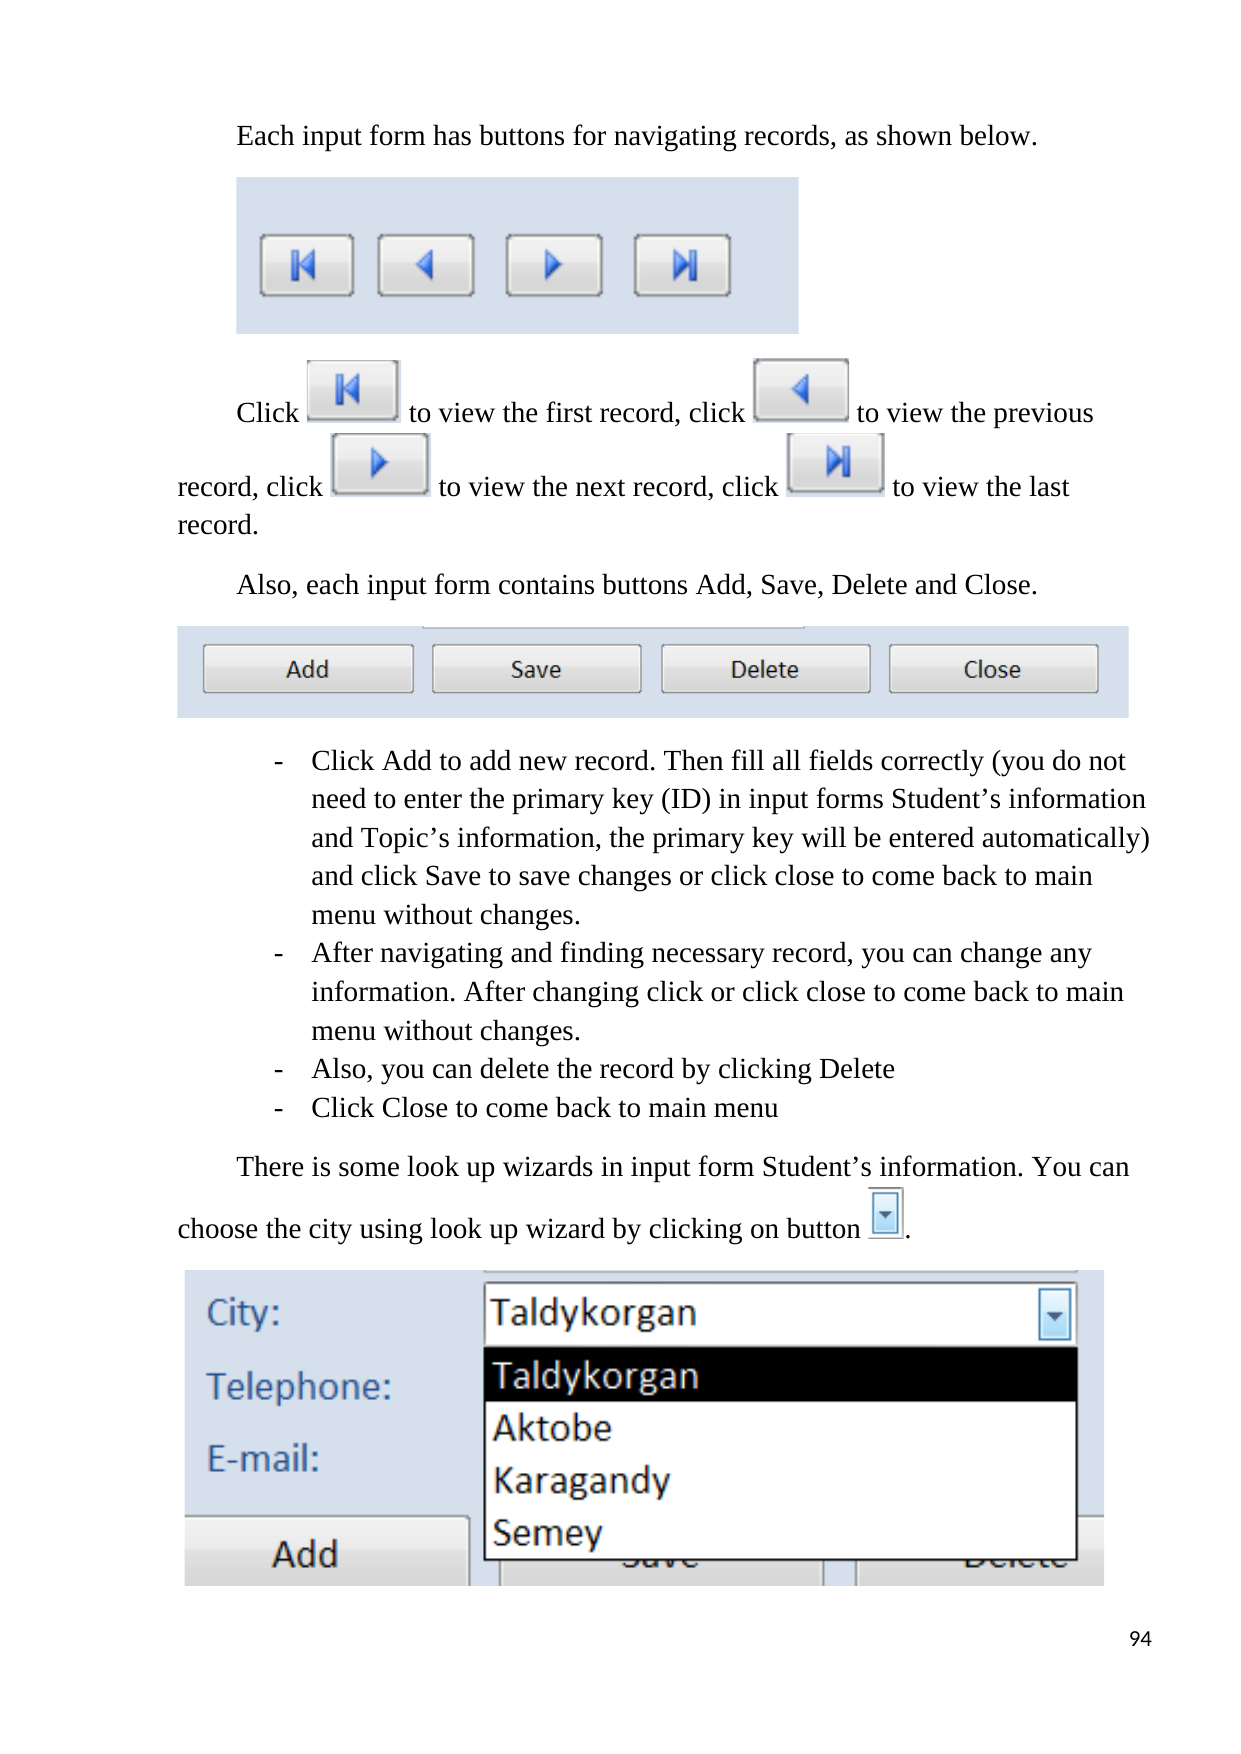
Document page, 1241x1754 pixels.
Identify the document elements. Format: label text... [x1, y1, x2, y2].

text Also, each input form contains buttons Add, Save, Delete and Close. [177, 567, 1152, 600]
picture [306, 360, 402, 423]
text Each input form has buttons for navigating records, as shown below. [177, 118, 1152, 152]
picture [184, 1270, 1105, 1586]
picture [785, 433, 885, 497]
picture [236, 177, 799, 334]
list Also, you can delete the record by clicking Delete [274, 1051, 1152, 1085]
text Click to view the first record, click to view the previous record, click to view the next record, click to view the last record. [177, 358, 1152, 541]
text There is some look up wizards in input form Student’s information. You can choose the city using look up wizard by clicking on button . [177, 1149, 1152, 1244]
picture [752, 358, 850, 423]
list After navigating and finding necessary record, you can change any information. After changing click or click close to come back to main menu without changes. [274, 936, 1152, 1046]
picture [330, 433, 432, 497]
list Click Close to come back to main menu [274, 1090, 1152, 1123]
picture [868, 1187, 904, 1239]
picture [177, 626, 1129, 718]
list Click Add to add new record. Then fill all fields correctly (you do not need to enter the primary key (ID) in input forms Student’s information and Topic’s information, the primary key will be entered automatically) and click Save to save changes or click close to come back to main menu without changes. [274, 743, 1152, 931]
